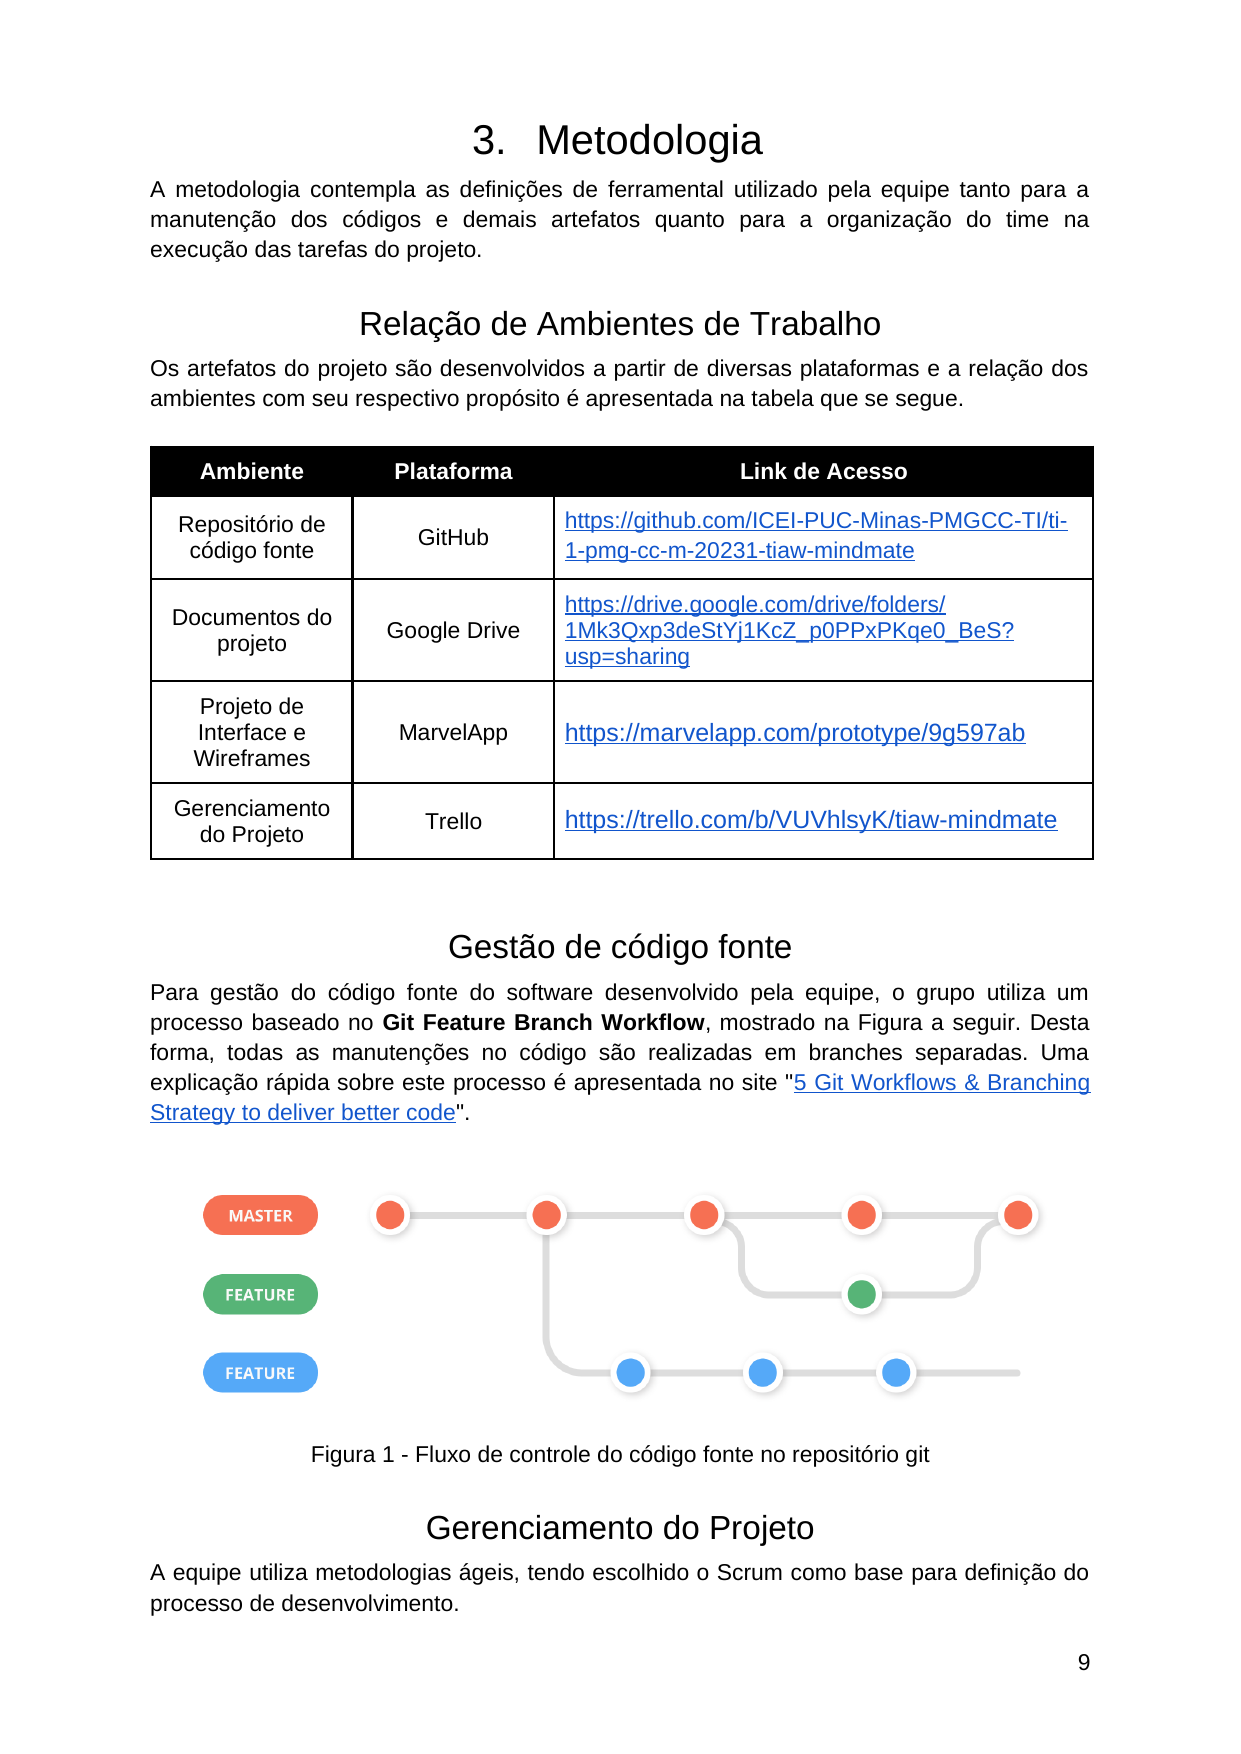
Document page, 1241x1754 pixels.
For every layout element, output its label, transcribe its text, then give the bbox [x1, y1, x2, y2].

table_cell https://github.com/ICEI-PUC-Minas-PMGCC-TI/ti-1-pmg-cc-m-20231-tiaw-mindmate [555, 497, 1092, 578]
table_cell Gerenciamento do Projeto [152, 784, 351, 858]
table_cell Repositório de código fonte [152, 497, 351, 578]
table_cell https://trello.com/b/VUVhlsyK/tiaw-mindmate [555, 784, 1092, 858]
subtitle Gerenciamento do Projeto [150, 1508, 1090, 1547]
subtitle Metodologia [179, 115, 1090, 163]
table_cell MarvelApp [354, 682, 553, 782]
table_cell https://drive.google.com/drive/folders/1Mk3Qxp3deStYj1KcZ_p0PPxPKqe0_BeS?usp=sharing [555, 580, 1092, 680]
text A equipe utiliza metodologias ágeis, tendo escolhido o Scrum como base para definição do processo de desenvolvimento. [150, 1559, 1090, 1616]
subtitle Relação de Ambientes de Trabalho [150, 304, 1090, 342]
picture [150, 1159, 1091, 1437]
table_cell Trello [354, 784, 553, 858]
text Os artefatos do projeto são desenvolvidos a partir de diversas plataformas e a relação dos ambientes com seu respectivo propósito é apresentada na tabela que se segue. [150, 355, 1090, 411]
table_cell Google Drive [354, 580, 553, 680]
table_cell https://marvelapp.com/prototype/9g597ab [555, 682, 1092, 782]
text Para gestão do código fonte do software desenvolvido pela equipe, o grupo utiliza um processo baseado no Git Feature Branch Workflow, mostrado na Figura a seguir. Desta forma, todas as manutenções no código são realizadas em branches separadas. Uma explicação rápida sobre este processo é apresentada no site "5 Git Workflows & Branching Strategy to deliver better code". [150, 978, 1090, 1126]
table_header Link de Acesso [555, 448, 1092, 495]
table_cell Projeto de Interface e Wireframes [152, 682, 351, 782]
text A metodologia contempla as definições de ferramental utilizado pela equipe tanto para a manutenção dos códigos e demais artefatos quanto para a organização do time na execução das tarefas do projeto. [150, 176, 1090, 263]
table_cell Documentos do projeto [152, 580, 351, 680]
text Figura 1 - Fluxo de controle do código fonte no repositório git [150, 1441, 1090, 1467]
subtitle Gestão de código fonte [150, 927, 1090, 966]
table_header Plataforma [354, 448, 553, 495]
table_cell GitHub [354, 497, 553, 578]
table_header Ambiente [152, 448, 351, 495]
